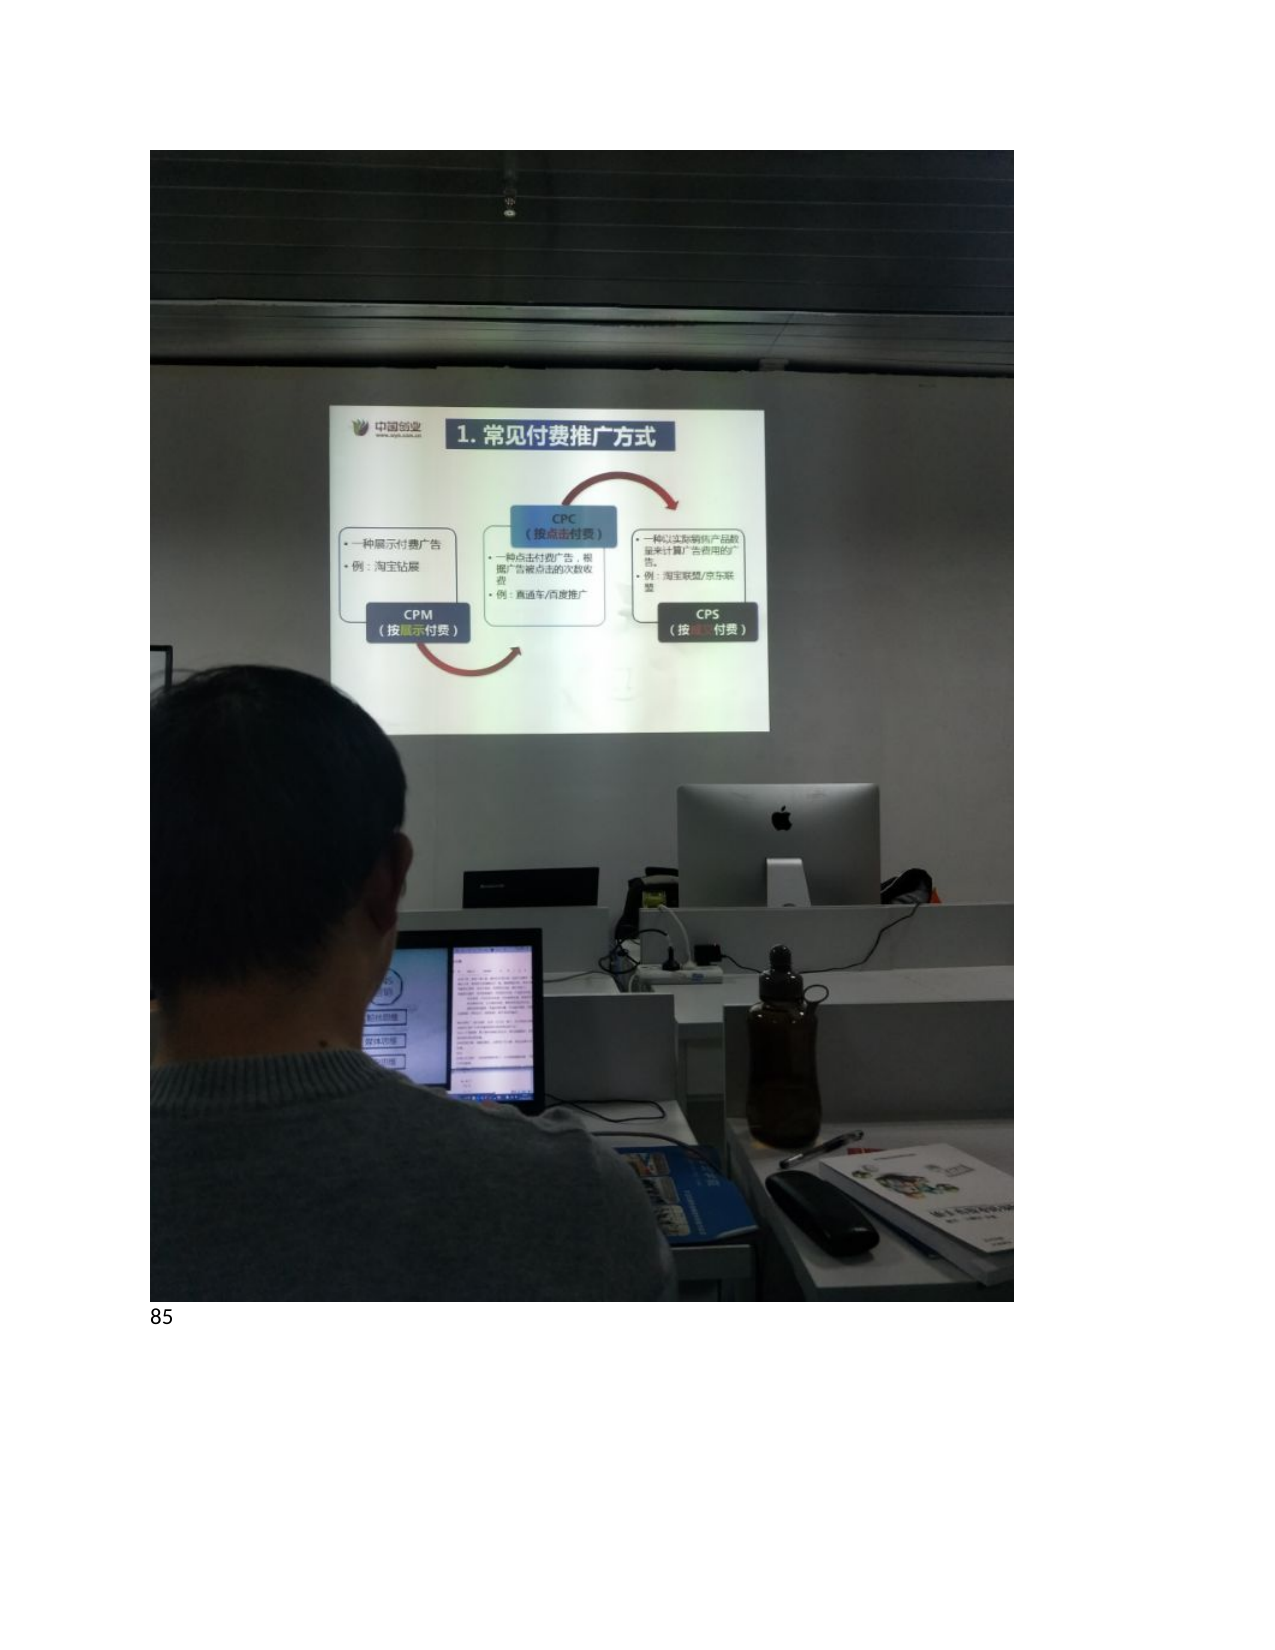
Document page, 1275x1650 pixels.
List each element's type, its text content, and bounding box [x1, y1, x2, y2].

picture [150, 150, 1014, 1302]
text 85 [150, 1302, 1125, 1330]
